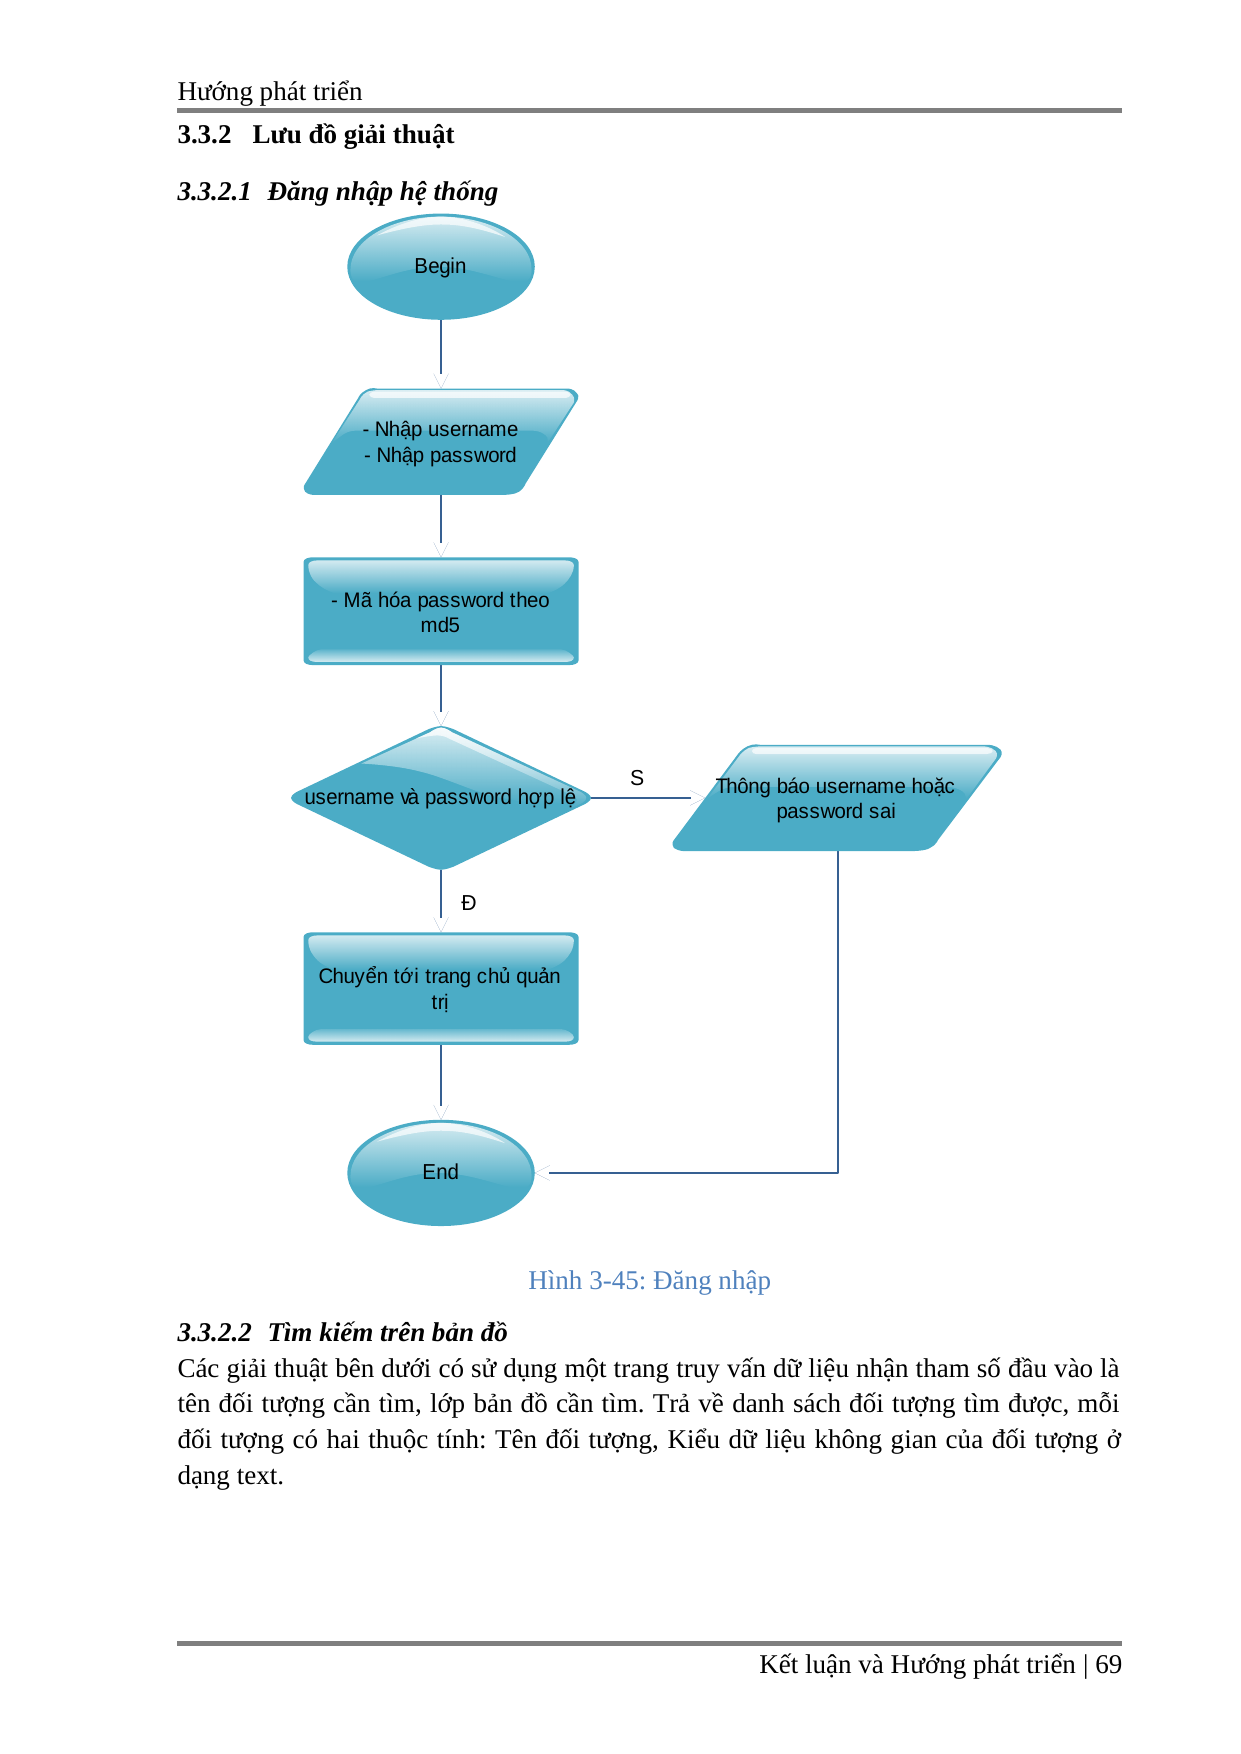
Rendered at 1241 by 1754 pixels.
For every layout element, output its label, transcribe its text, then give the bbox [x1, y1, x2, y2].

text Các giải thuật bên dưới có sử dụng một trang truy vấn dữ liệu nhận tham số đầu vào là tên đối tượng cần tìm, lớp bản đồ cần tìm. Trả về danh sách đối tượng tìm được, mỗi đối tượng có hai thuộc tính: Tên đối tượng, Kiểu dữ liệu không gian của đối tượng ở dạng text. [177, 1352, 1122, 1490]
subtitle Đăng nhập hệ thống [177, 175, 1122, 206]
subtitle Lưu đồ giải thuật [177, 118, 1122, 149]
subtitle Tìm kiếm trên bản đồ [177, 1316, 1122, 1347]
